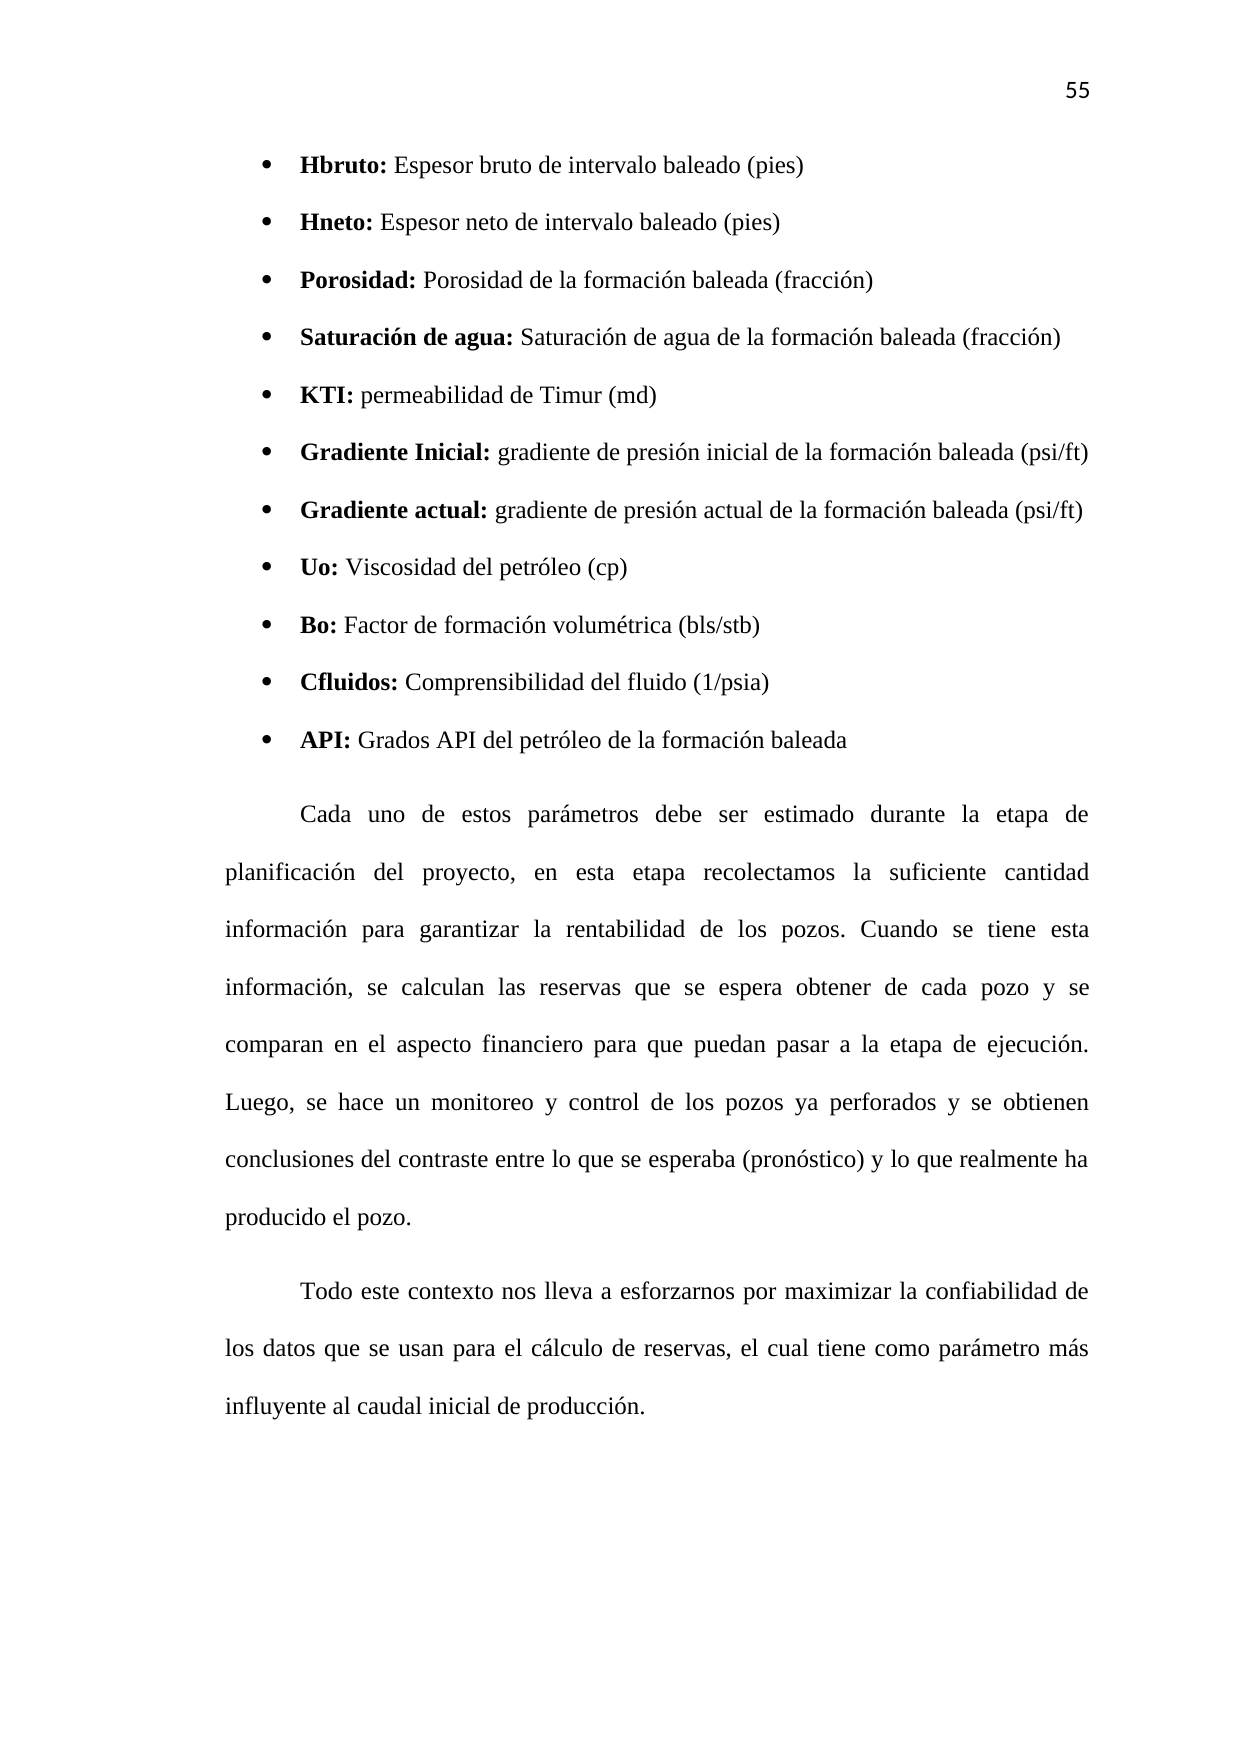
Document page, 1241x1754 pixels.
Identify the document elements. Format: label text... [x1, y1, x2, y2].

list Hbruto: Espesor bruto de intervalo baleado (pies) [262, 150, 1090, 179]
text Cada uno de estos parámetros debe ser estimado durante la etapa de planificación del proyecto, en esta etapa recolectamos la suficiente cantidad información para garantizar la rentabilidad de los pozos. Cuando se tiene esta información, se calculan las reservas que se espera obtener de cada pozo y se comparan en el aspecto financiero para que puedan pasar a la etapa de ejecución. Luego, se hace un monitoreo y control de los pozos ya perforados y se obtienen conclusiones del contraste entre lo que se esperaba (pronóstico) y lo que realmente ha producido el pozo. [225, 799, 1090, 1230]
text Todo este contexto nos lleva a esforzarnos por maximizar la confiabilidad de los datos que se usan para el cálculo de reservas, el cual tiene como parámetro más influyente al caudal inicial de producción. [225, 1276, 1090, 1419]
list Bo: Factor de formación volumétrica (bls/stb) [262, 610, 1090, 639]
list Gradiente Inicial: gradiente de presión inicial de la formación baleada (psi/ft) [262, 437, 1090, 466]
list Porosidad: Porosidad de la formación baleada (fracción) [262, 265, 1090, 294]
list Hneto: Espesor neto de intervalo baleado (pies) [262, 207, 1090, 236]
list API: Grados API del petróleo de la formación baleada [262, 725, 1090, 754]
list Gradiente actual: gradiente de presión actual de la formación baleada (psi/ft) [262, 495, 1090, 524]
list Saturación de agua: Saturación de agua de la formación baleada (fracción) [262, 322, 1090, 351]
list Cfluidos: Comprensibilidad del fluido (1/psia) [262, 667, 1090, 696]
list Uo: Viscosidad del petróleo (cp) [262, 552, 1090, 581]
list KTI: permeabilidad de Timur (md) [262, 380, 1090, 409]
